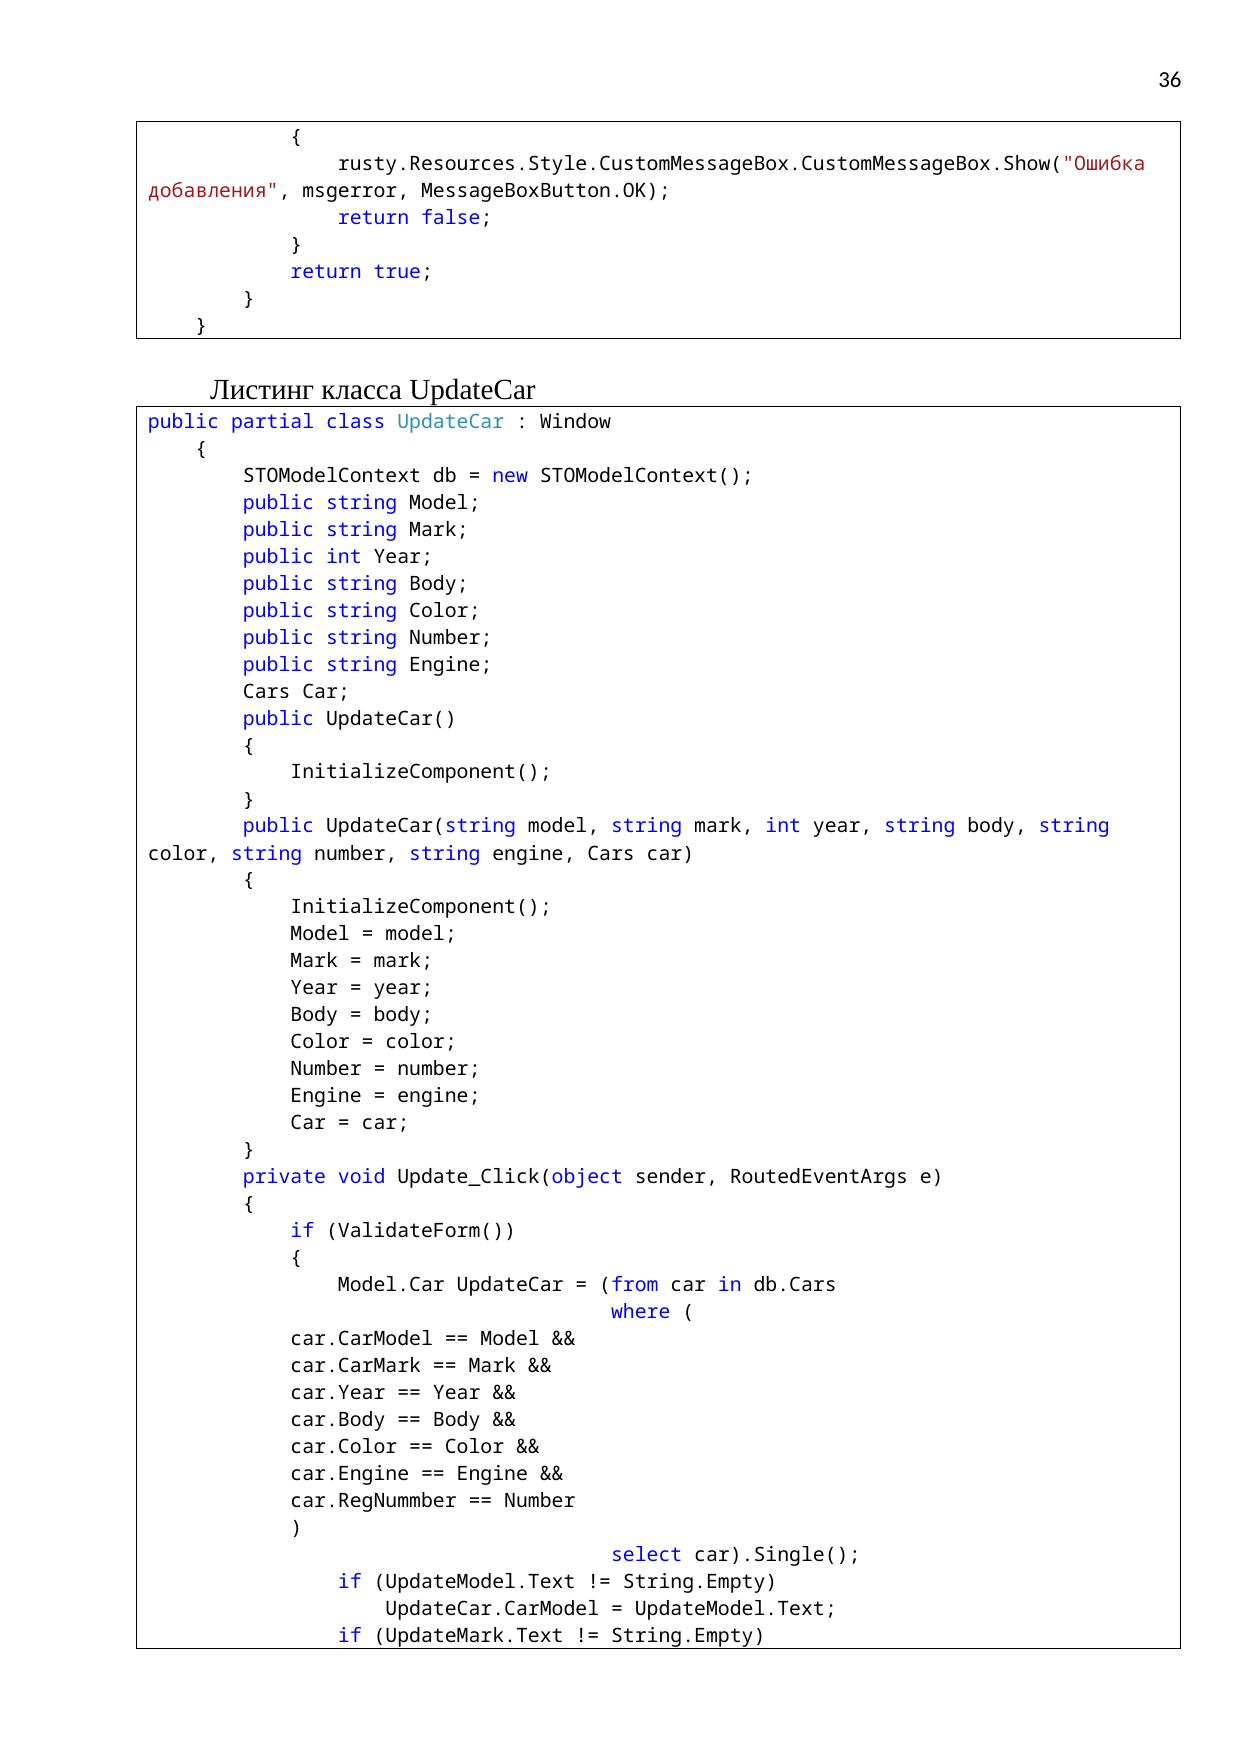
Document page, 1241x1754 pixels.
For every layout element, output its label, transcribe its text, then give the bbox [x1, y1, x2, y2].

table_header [137, 407, 1180, 1648]
text Листинг класса UpdateCar [136, 372, 1181, 406]
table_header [137, 122, 1180, 338]
